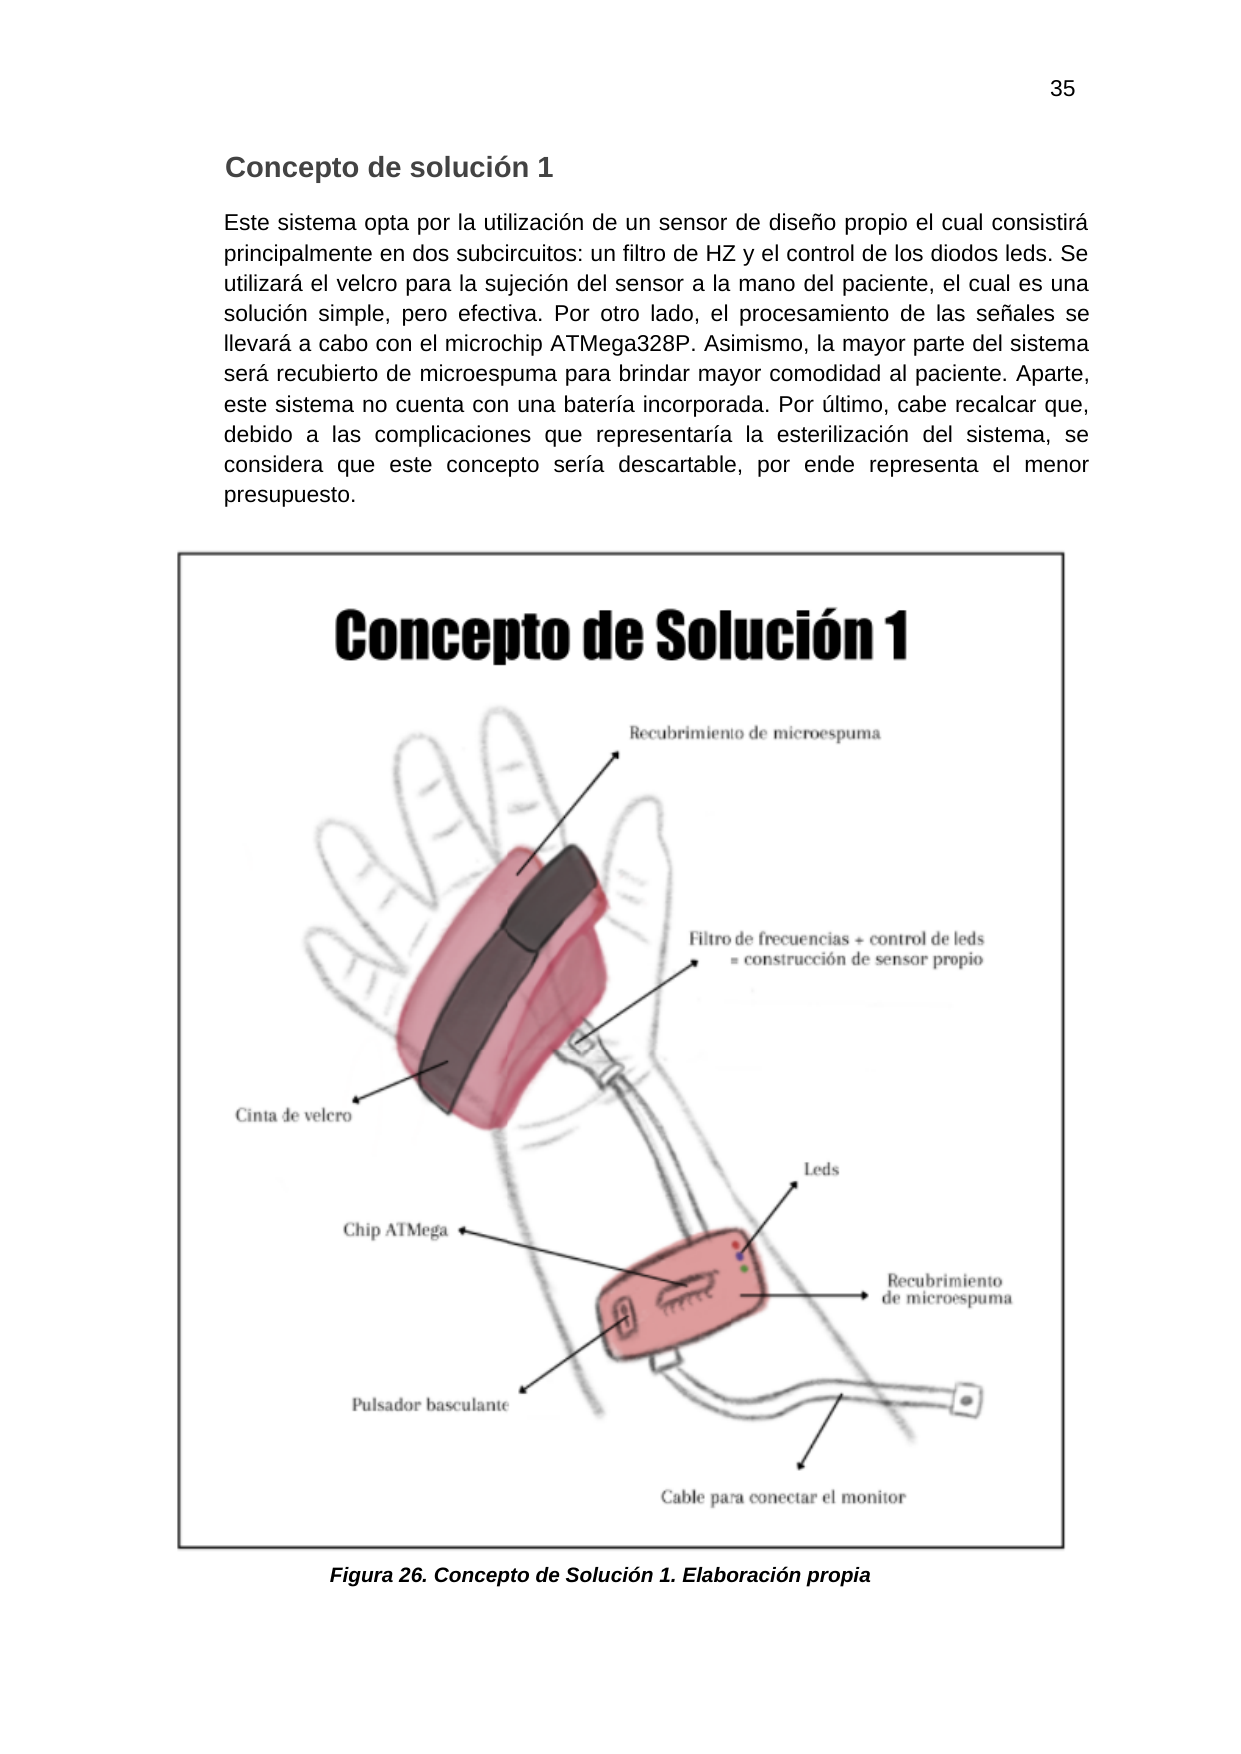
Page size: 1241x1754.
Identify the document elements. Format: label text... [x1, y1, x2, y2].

picture [173, 548, 1066, 1552]
text Concepto de solución 1 [150, 150, 1090, 183]
text Este sistema opta por la utilización de un sensor de diseño propio el cual consistirá principalmente en dos subcircuitos: un filtro de HZ y el control de los diodos leds. Se utilizará el velcro para la sujeción del sensor a la mano del paciente, el cual es una solución simple, pero efectiva. Por otro lado, el procesamiento de las señales se llevará a cabo con el microchip ATMega328P. Asimismo, la mayor parte del sistema será recubierto de microespuma para brindar mayor comodidad al paciente. Aparte, este sistema no cuenta con una batería incorporada. Por último, cabe recalcar que, debido a las complicaciones que representaría la esterilización del sistema, se considera que este concepto sería descartable, por ende representa el menor presupuesto. [224, 209, 1090, 508]
